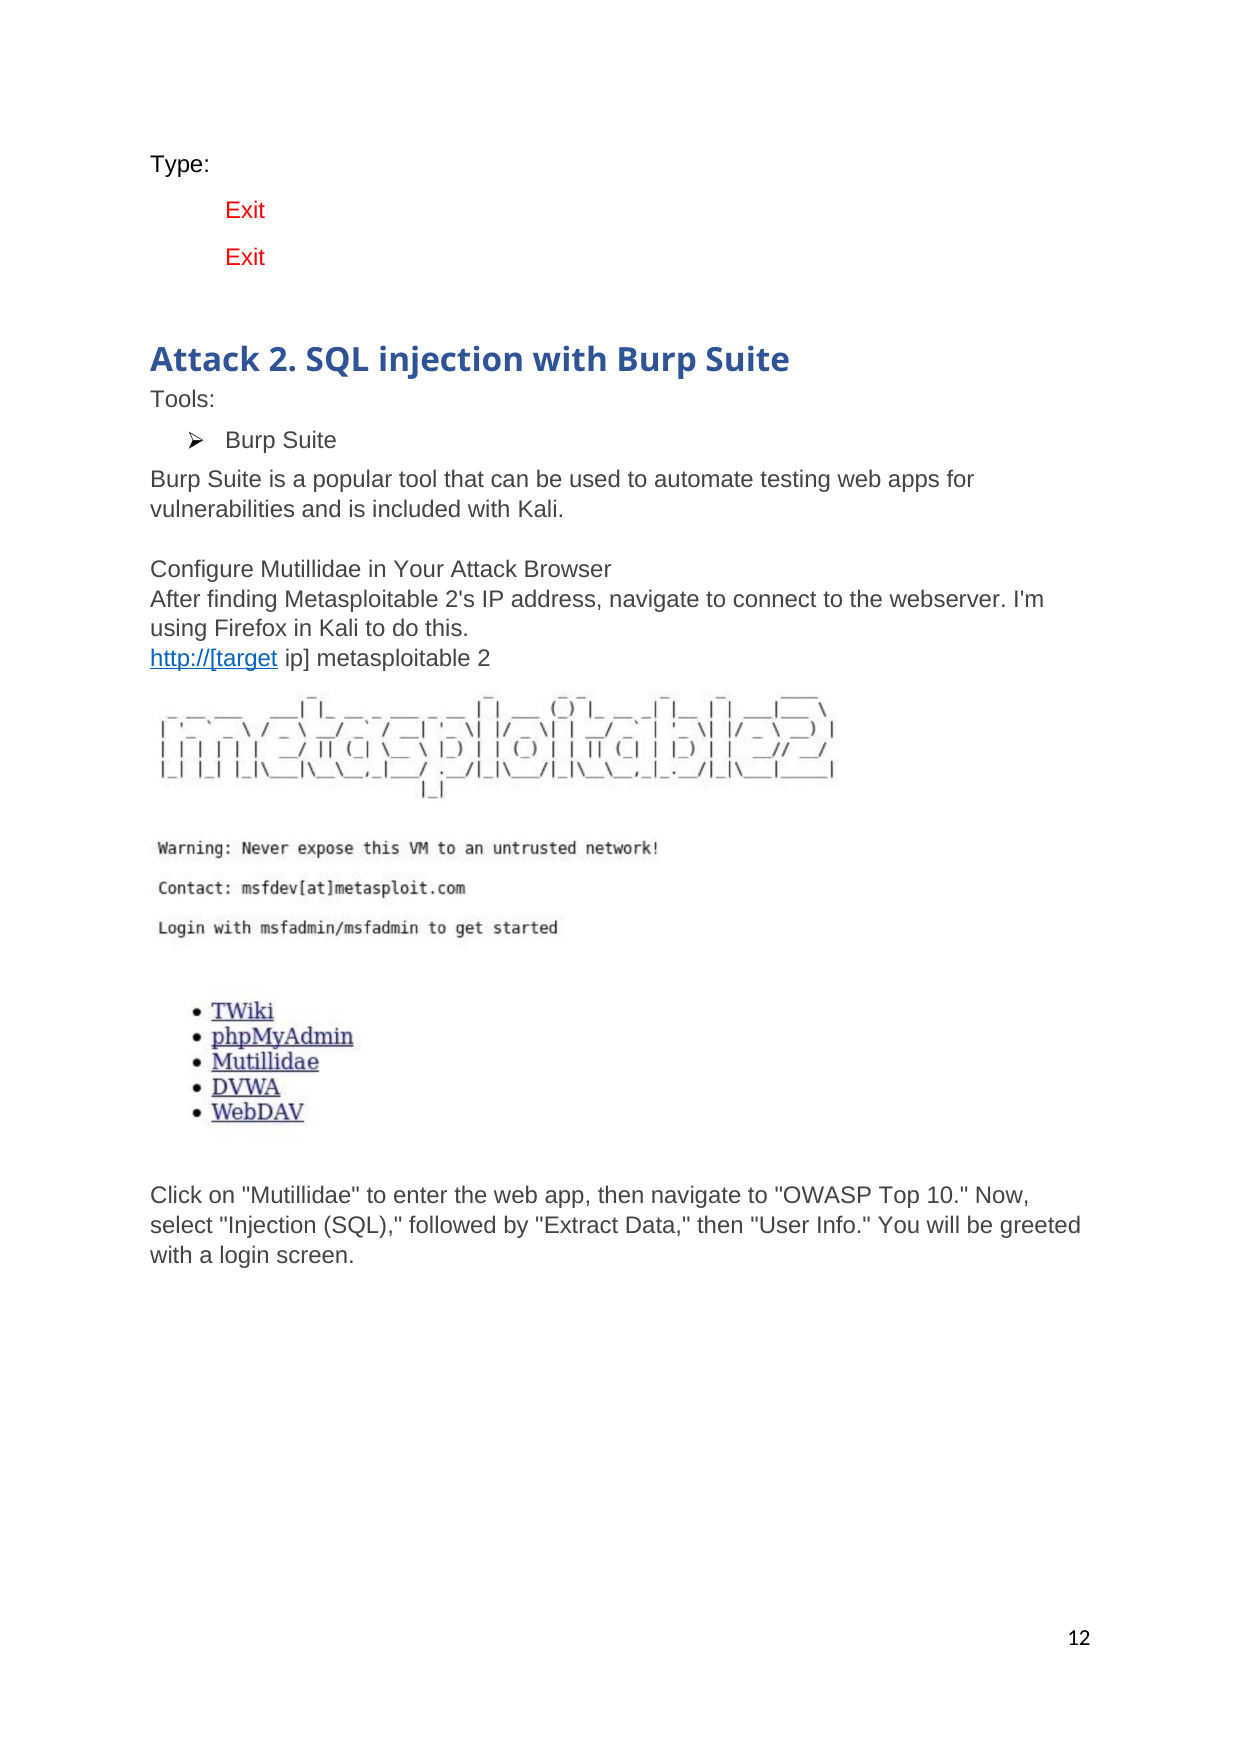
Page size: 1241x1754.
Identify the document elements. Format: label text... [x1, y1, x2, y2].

text Burp Suite is a popular tool that can be used to automate testing web apps for vulnerabilities and is included with Kali. [150, 465, 1090, 523]
text Configure Mutillidae in Your Attack Browser [150, 555, 1090, 582]
text Tools: [150, 385, 1090, 412]
list Burp Suite [187, 414, 1090, 462]
text After finding Metasploitable 2's IP address, navigate to connect to the webserver. I'm using Firefox in Kali to do this. [150, 584, 1090, 642]
subtitle Attack 2. SQL injection with Burp Suite [150, 336, 1090, 381]
picture [150, 673, 1091, 1179]
text http://[target ip] metasploitable 2 [150, 644, 1090, 672]
text Exit [225, 243, 1090, 271]
text Exit [225, 196, 1090, 224]
text Type: [150, 150, 1090, 178]
text Click on "Mutillidae" to enter the web app, then navigate to "OWASP Top 10." Now, select "Injection (SQL)," followed by "Extract Data," then "User Info." You will be greeted with a login screen. [150, 1181, 1090, 1268]
